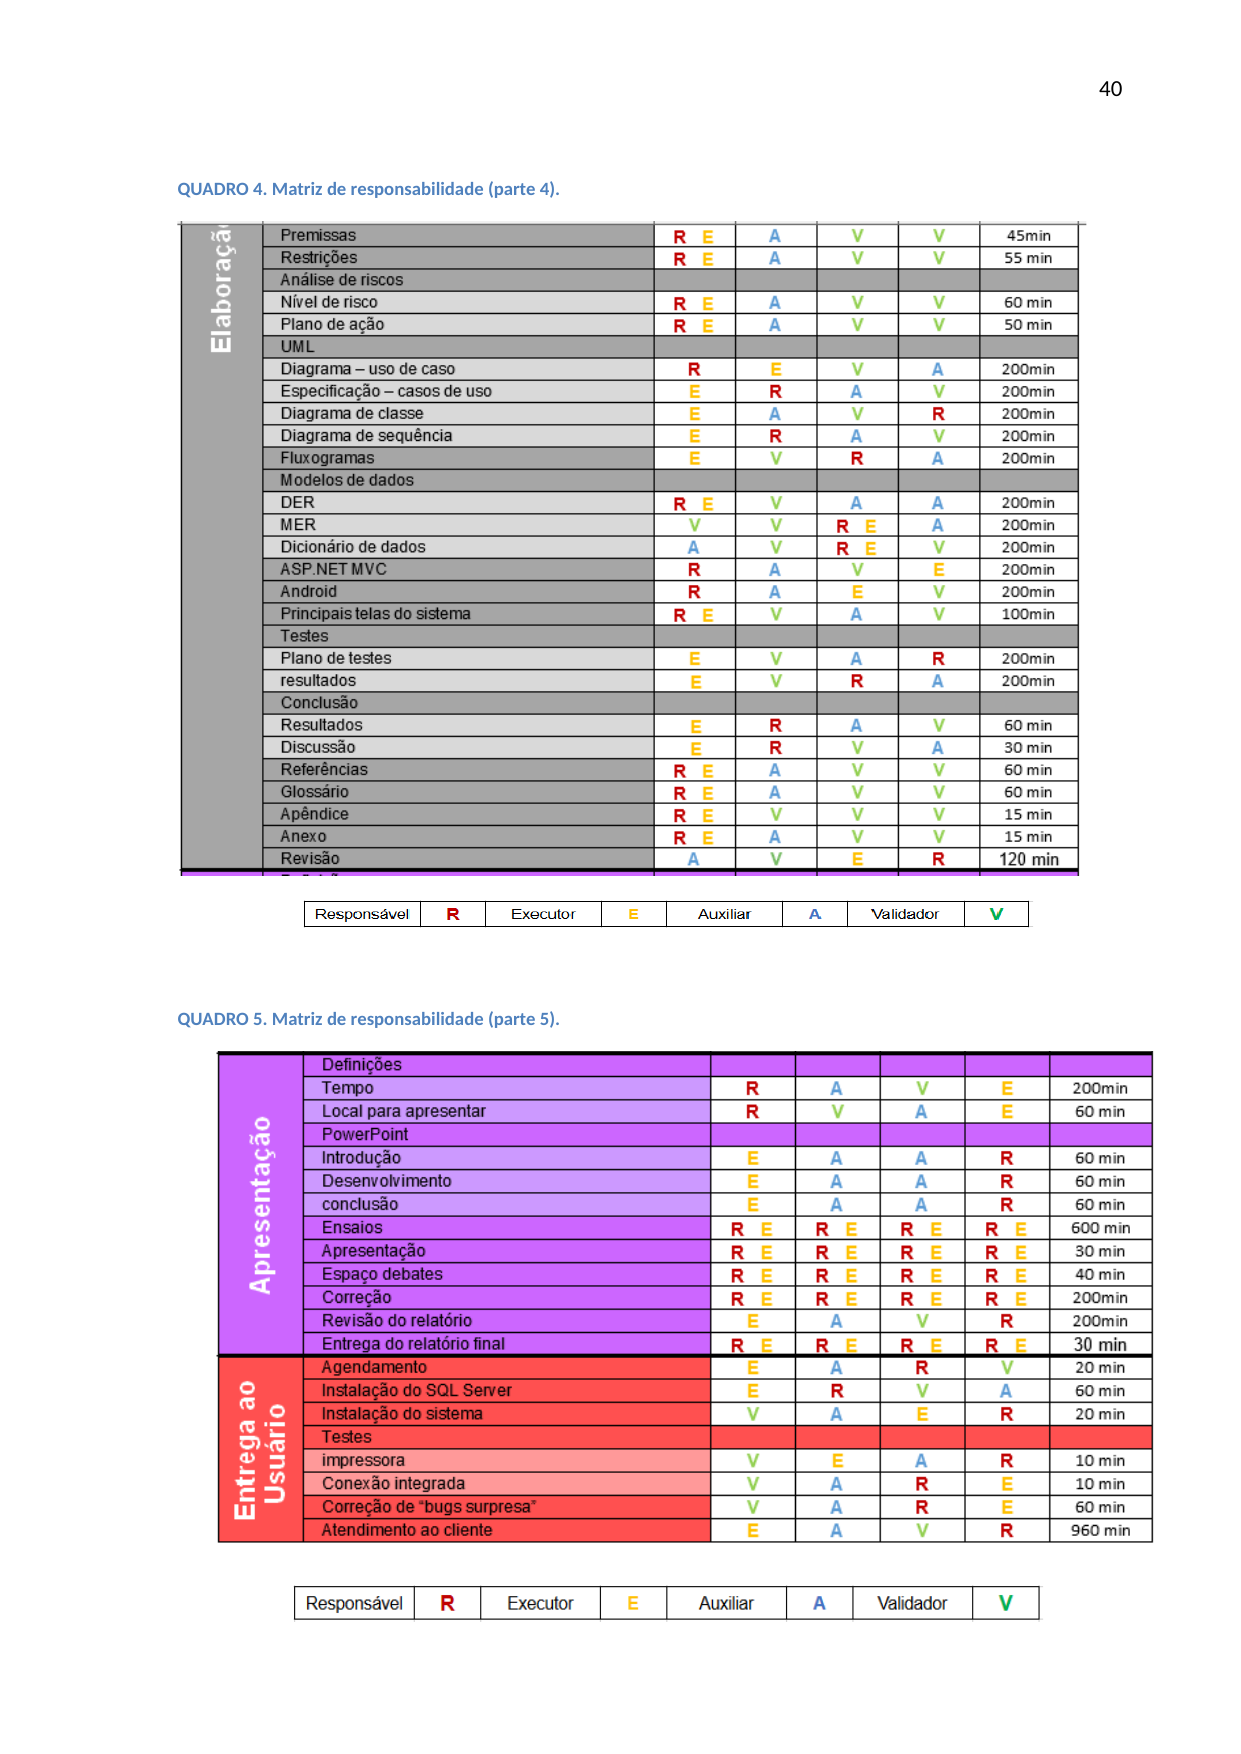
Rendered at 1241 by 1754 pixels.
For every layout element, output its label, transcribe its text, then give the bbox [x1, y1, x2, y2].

picture [303, 900, 1034, 928]
picture [214, 1051, 1160, 1551]
picture [293, 1585, 1044, 1622]
picture [177, 221, 1087, 876]
